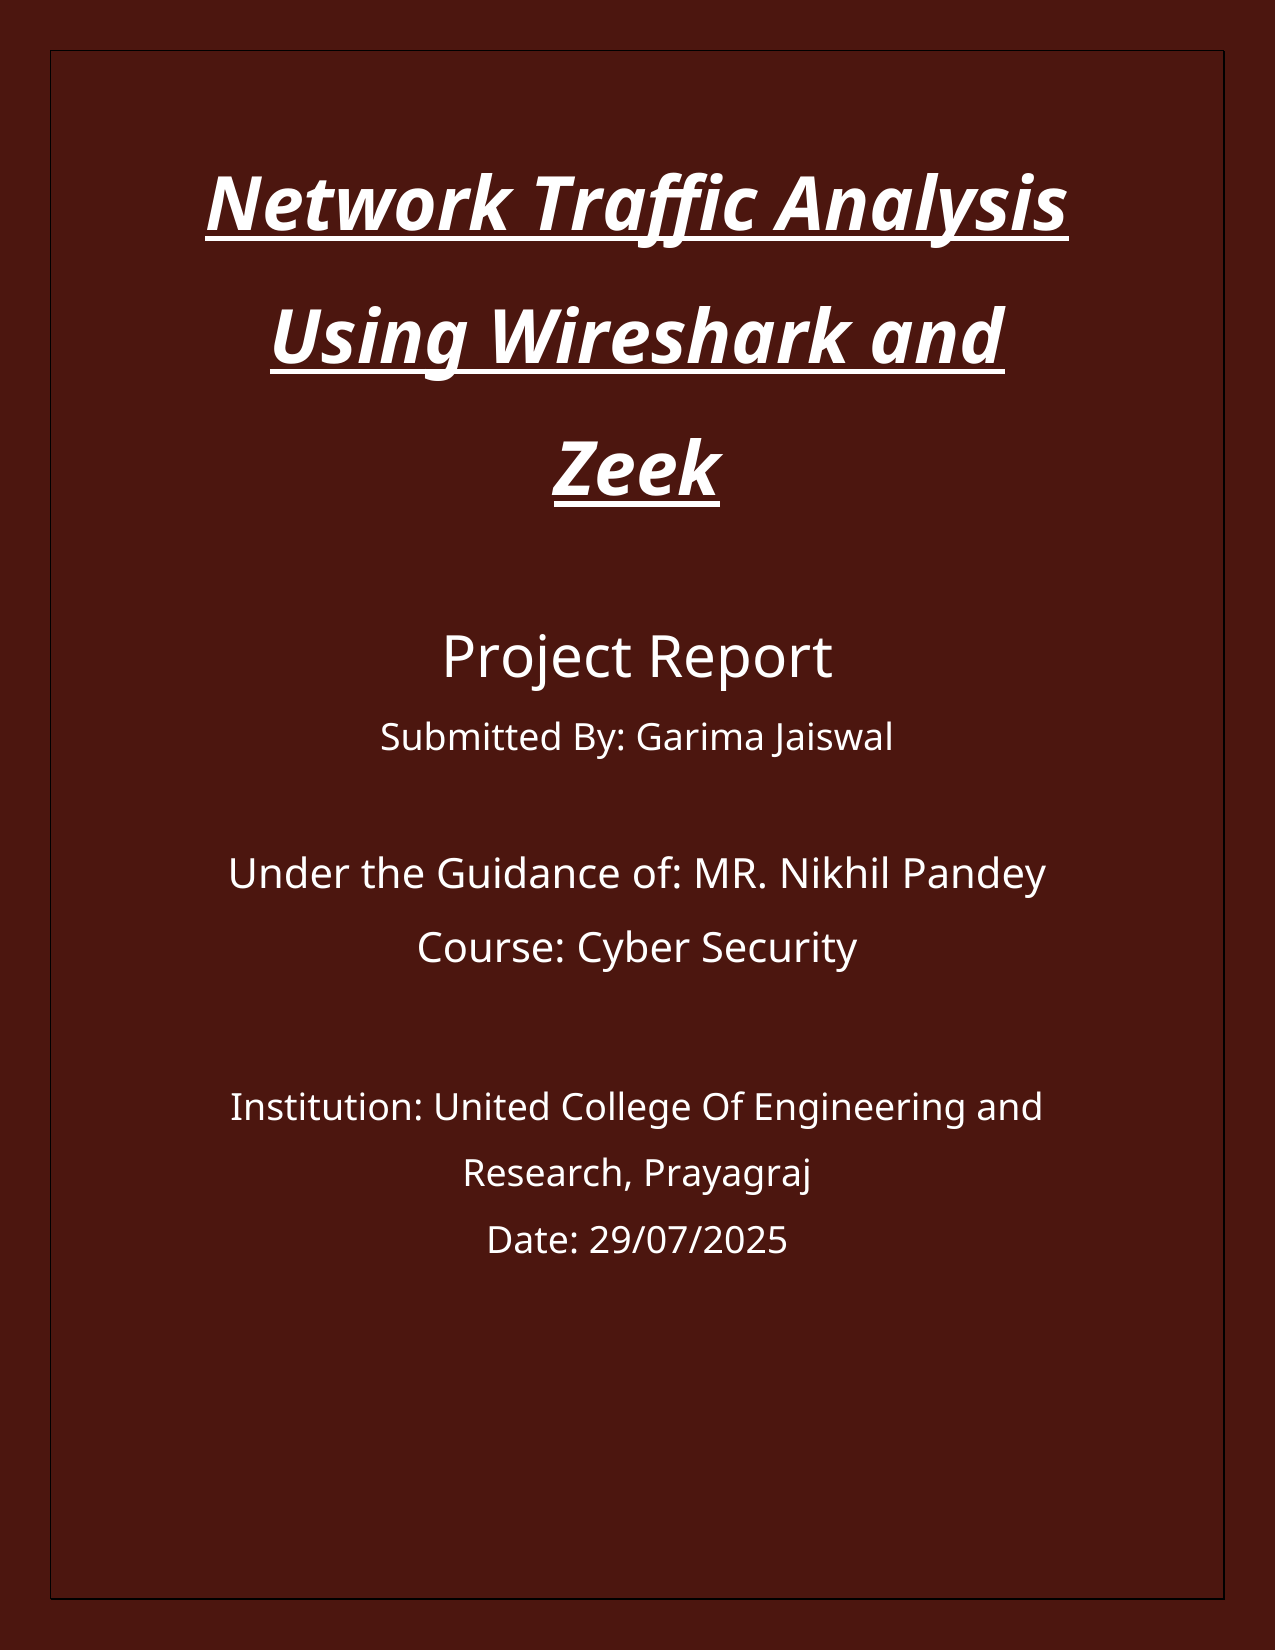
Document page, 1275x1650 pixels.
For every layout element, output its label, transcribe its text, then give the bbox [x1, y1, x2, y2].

text Network Traffic Analysis Using Wireshark and Zeek Project Report Submitted By: Garima Jaiswal [187, 150, 1086, 761]
text Institution: United College Of Engineering and Research, Prayagraj Date: 29/07/2025 [187, 1008, 1086, 1264]
text Under the Guidance of: MR. Nikhil Pandey Course: Cyber Security [187, 793, 1086, 975]
